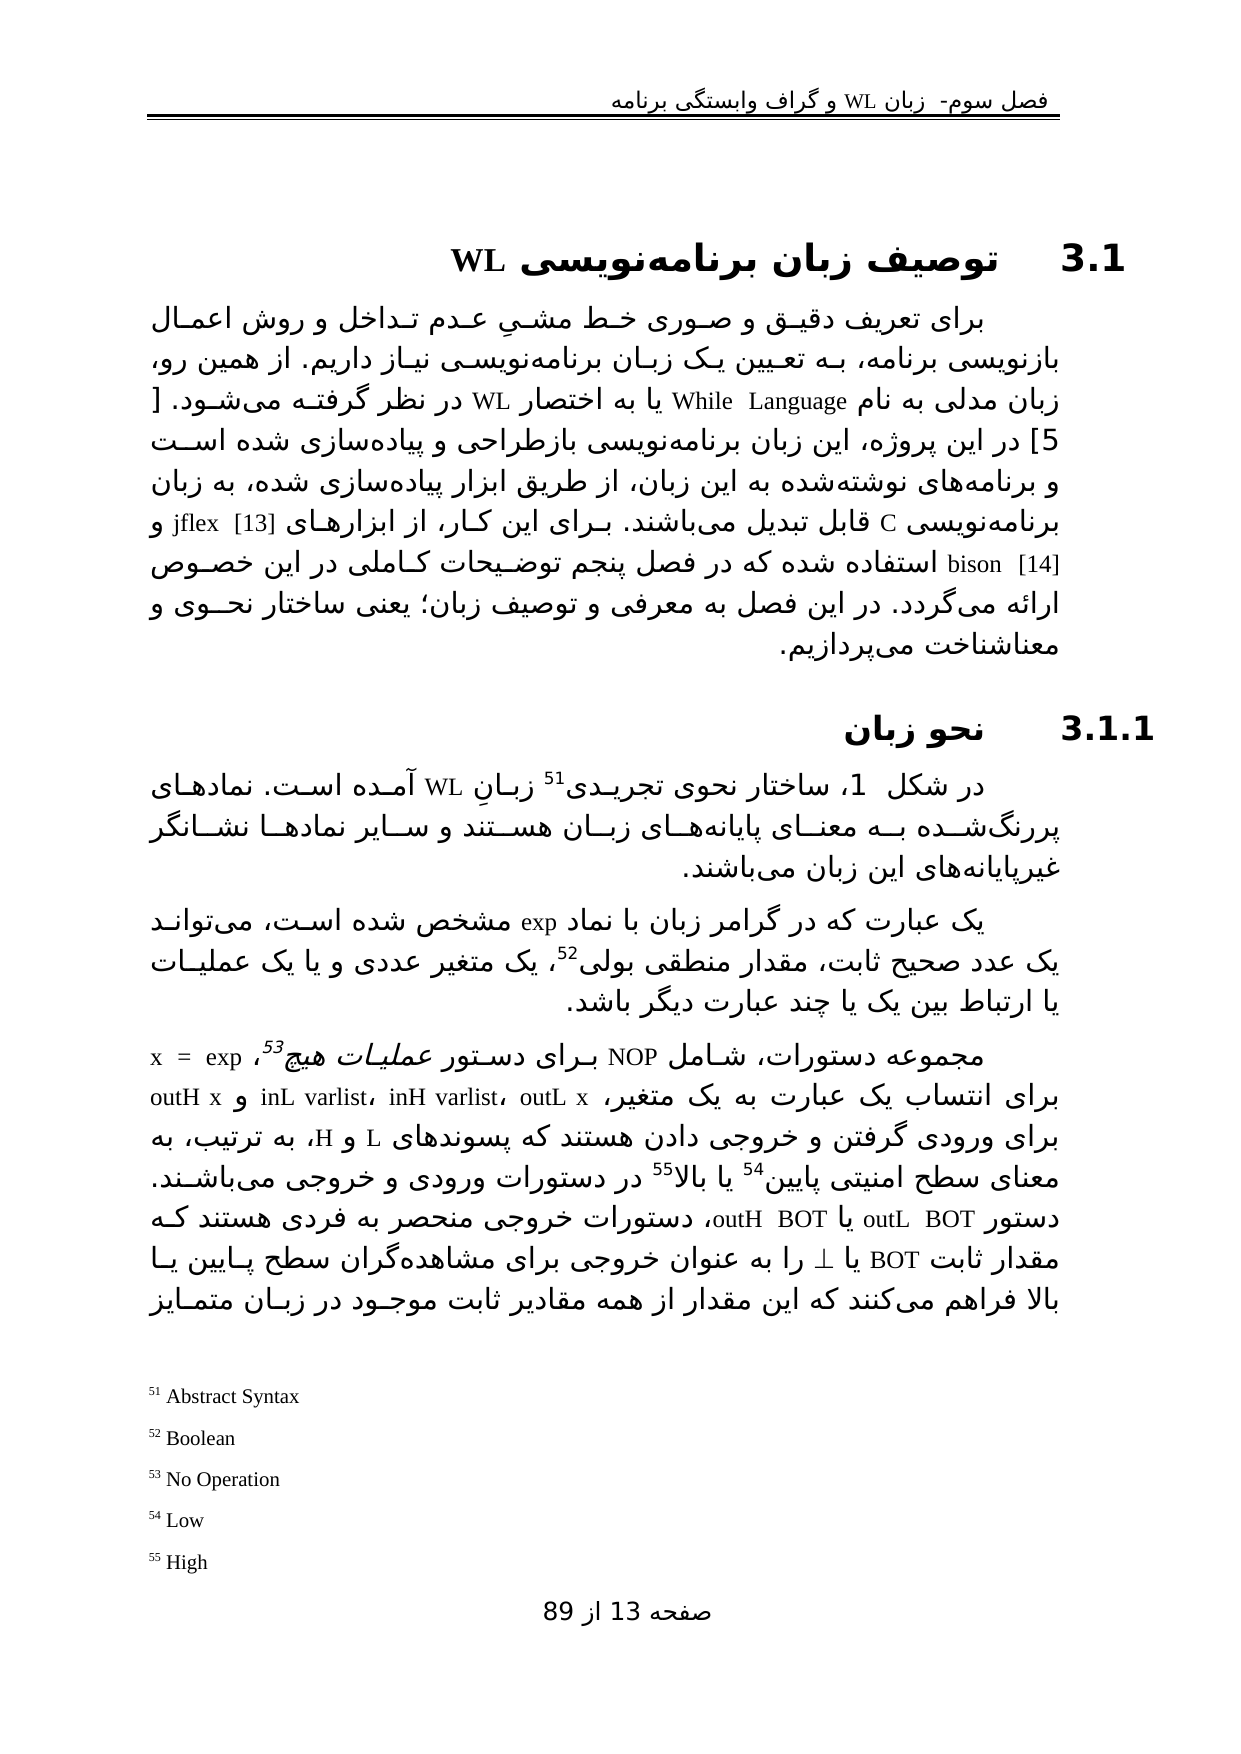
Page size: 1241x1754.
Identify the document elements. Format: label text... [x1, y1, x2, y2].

text در شکل 1، ساختار نحوی تجریدی زبانِ WL آمده است. نماد‌های پررنگ‌شده به معنای پایانه‌های زبان هستند و سایر نمادها نشانگر غیرپایانه‌های این زبان می‌باشند. [150, 768, 1060, 884]
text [150, 1038, 1060, 1316]
subtitle نحو زبان [150, 709, 1060, 748]
text یک عبارت که در گرامر زبان با نماد exp مشخص شده است، می‌تواند یک عدد صحیح ثابت، مقدار منطقی بولی، یک متغیر عددی و یا یک عملیات یا ارتباط بین یک یا چند عبارت دیگر باشد. [150, 903, 1060, 1018]
subtitle توصیف زبان برنامه‌نویسی WL [150, 236, 1060, 280]
text برای تعریف دقیق و صوری خط مشیِ عدم تداخل و روش اعمال بازنویسی برنامه، به تعیین یک زبان برنامه‌نویسی نیاز داریم. از همین رو، زبان مدلی به نام While Language یا به اختصار WL در نظر گرفته می‌شود. [5] در این پروژه، این زبان برنامه‌نویسی بازطراحی و پیاده‌سازی شده است و برنامه‌های نوشته‌شده به این زبان، از طریق ابزار پیاده‌سازی شده، به زبان برنامه‌نویسی C قابل تبدیل می‌باشند. برای این کار، از ابزارهای jflex [13] و bison [14] استفاده شده که در فصل پنجم توضیحات کاملی در این خصوص ارائه می‌گردد. در این فصل به معرفی و توصیف زبان؛ یعنی ساختار نحوی و معناشناخت می‌پردازیم. [150, 301, 1060, 661]
